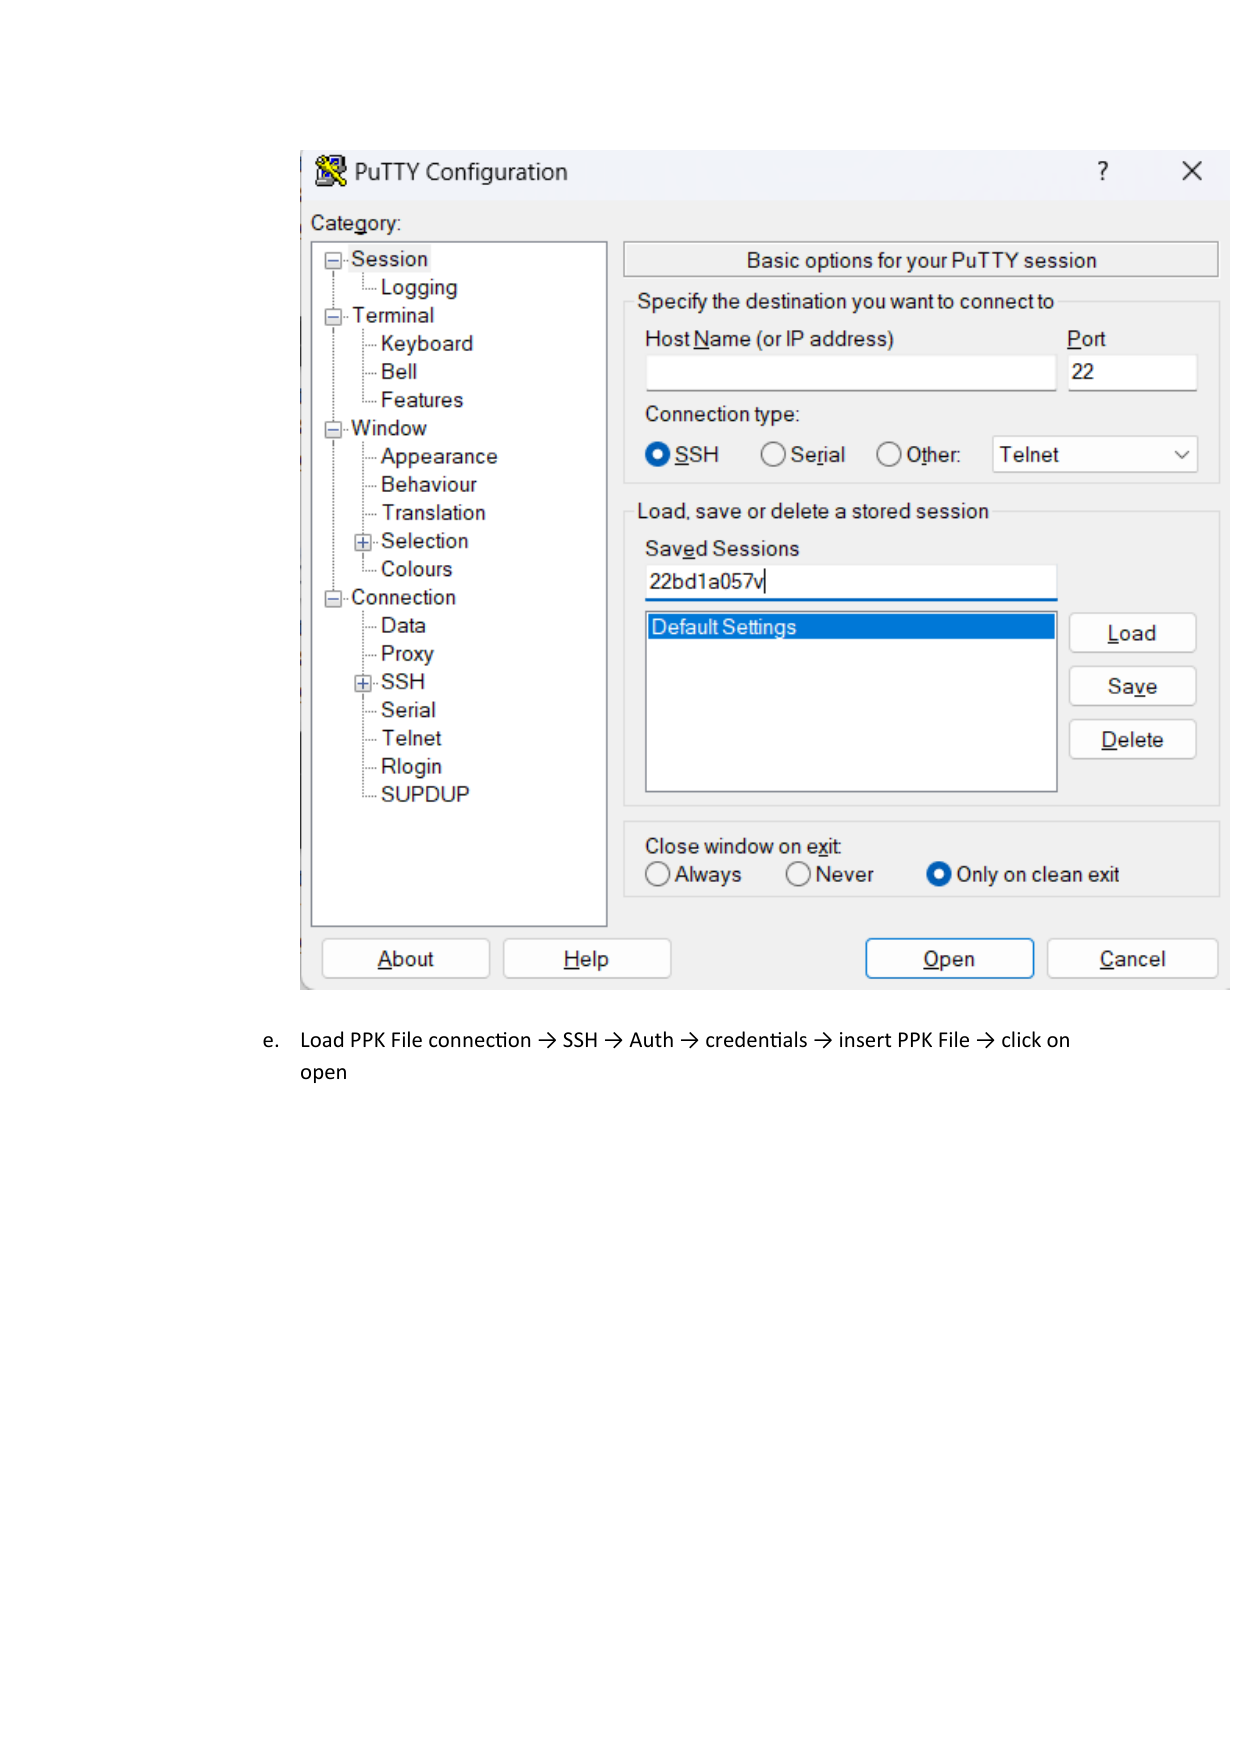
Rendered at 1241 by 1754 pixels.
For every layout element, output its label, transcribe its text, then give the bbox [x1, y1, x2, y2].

picture [300, 150, 1230, 990]
list Load PPK File connection → SSH → Auth → credentials → insert PPK File → click on open [262, 1025, 1090, 1085]
